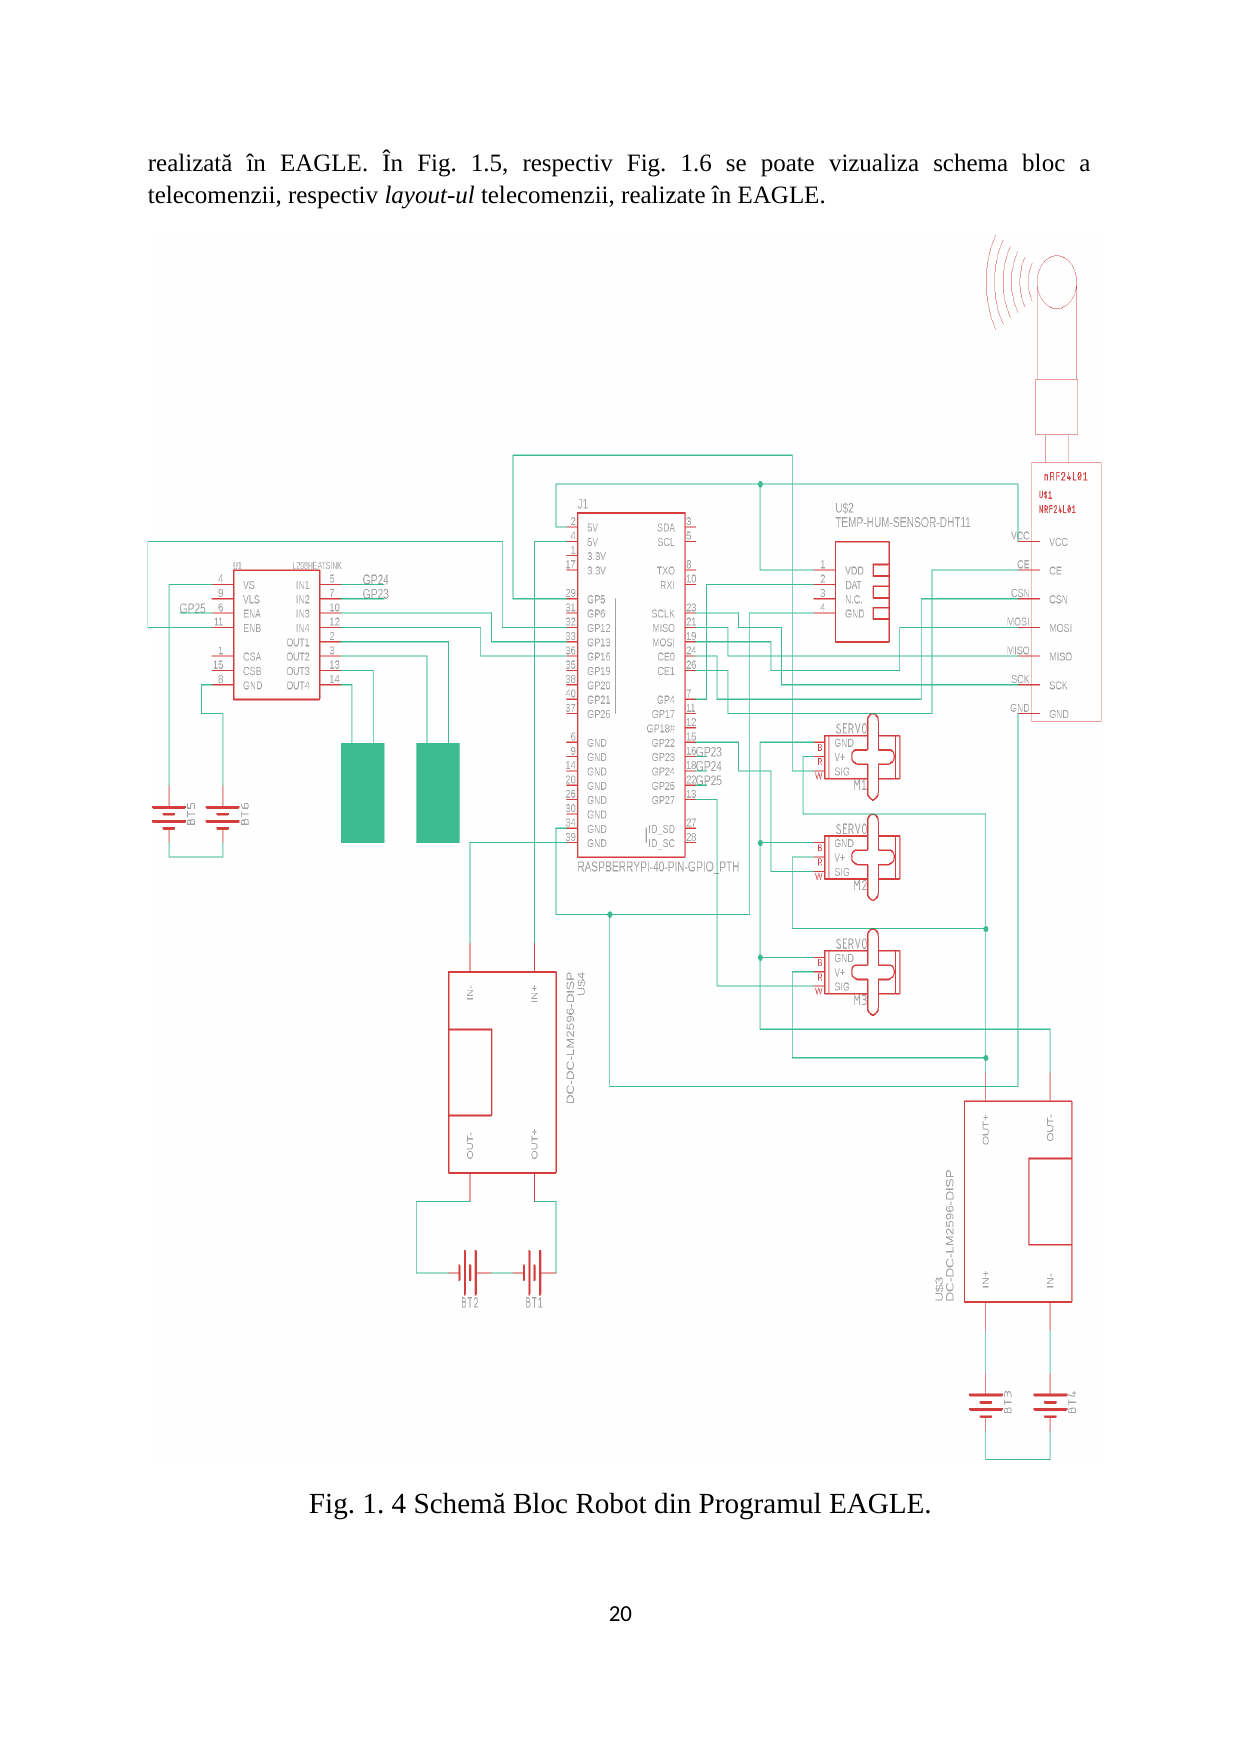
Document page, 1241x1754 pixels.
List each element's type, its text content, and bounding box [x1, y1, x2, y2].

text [148, 148, 1093, 209]
picture [147, 234, 1102, 1461]
